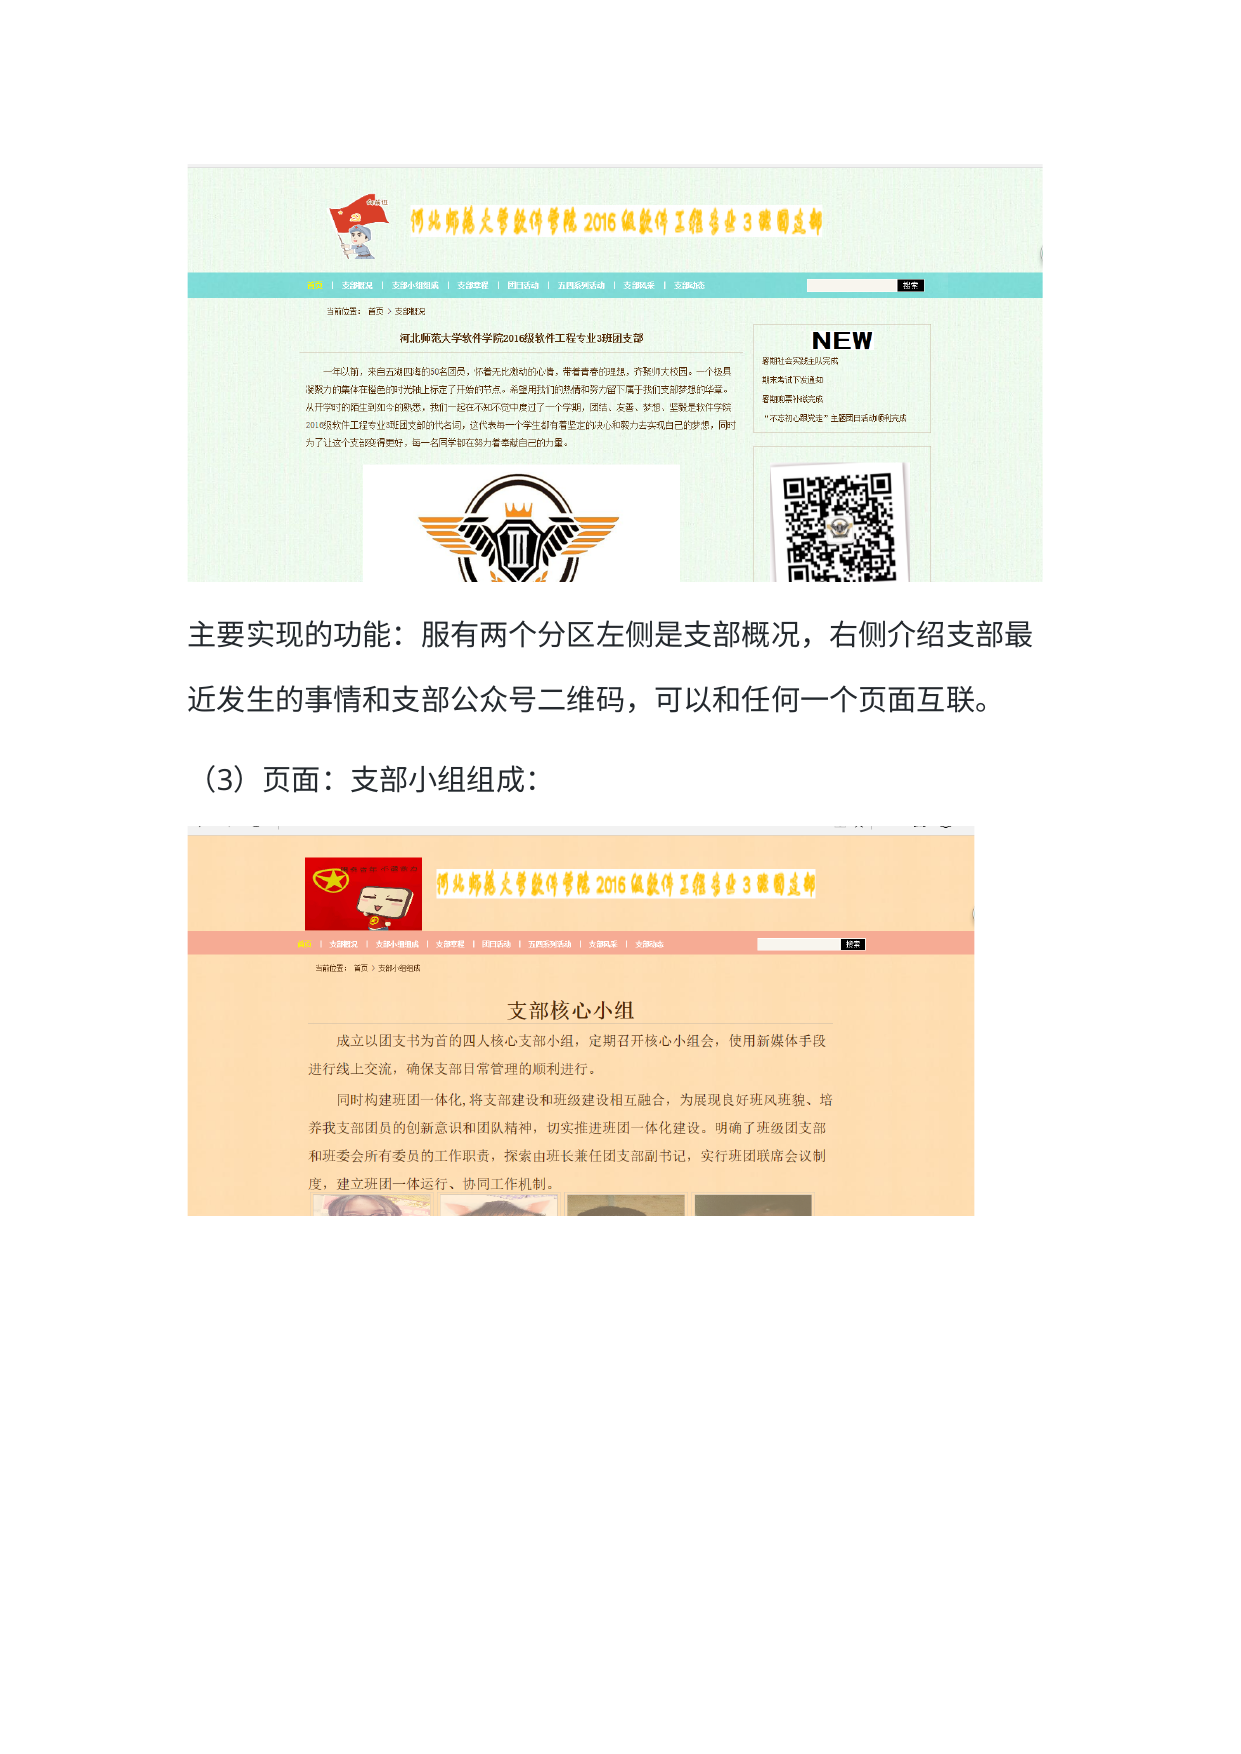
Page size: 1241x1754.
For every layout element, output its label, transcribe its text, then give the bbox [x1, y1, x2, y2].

picture [187, 826, 975, 1216]
picture [187, 164, 1043, 582]
text （3）页面：支部小组组成： [187, 746, 1053, 811]
text 主要实现的功能：服有两个分区左侧是支部概况，右侧介绍支部最近发生的事情和支部公众号二维码，可以和任何一个页面互联。 [187, 600, 1053, 730]
